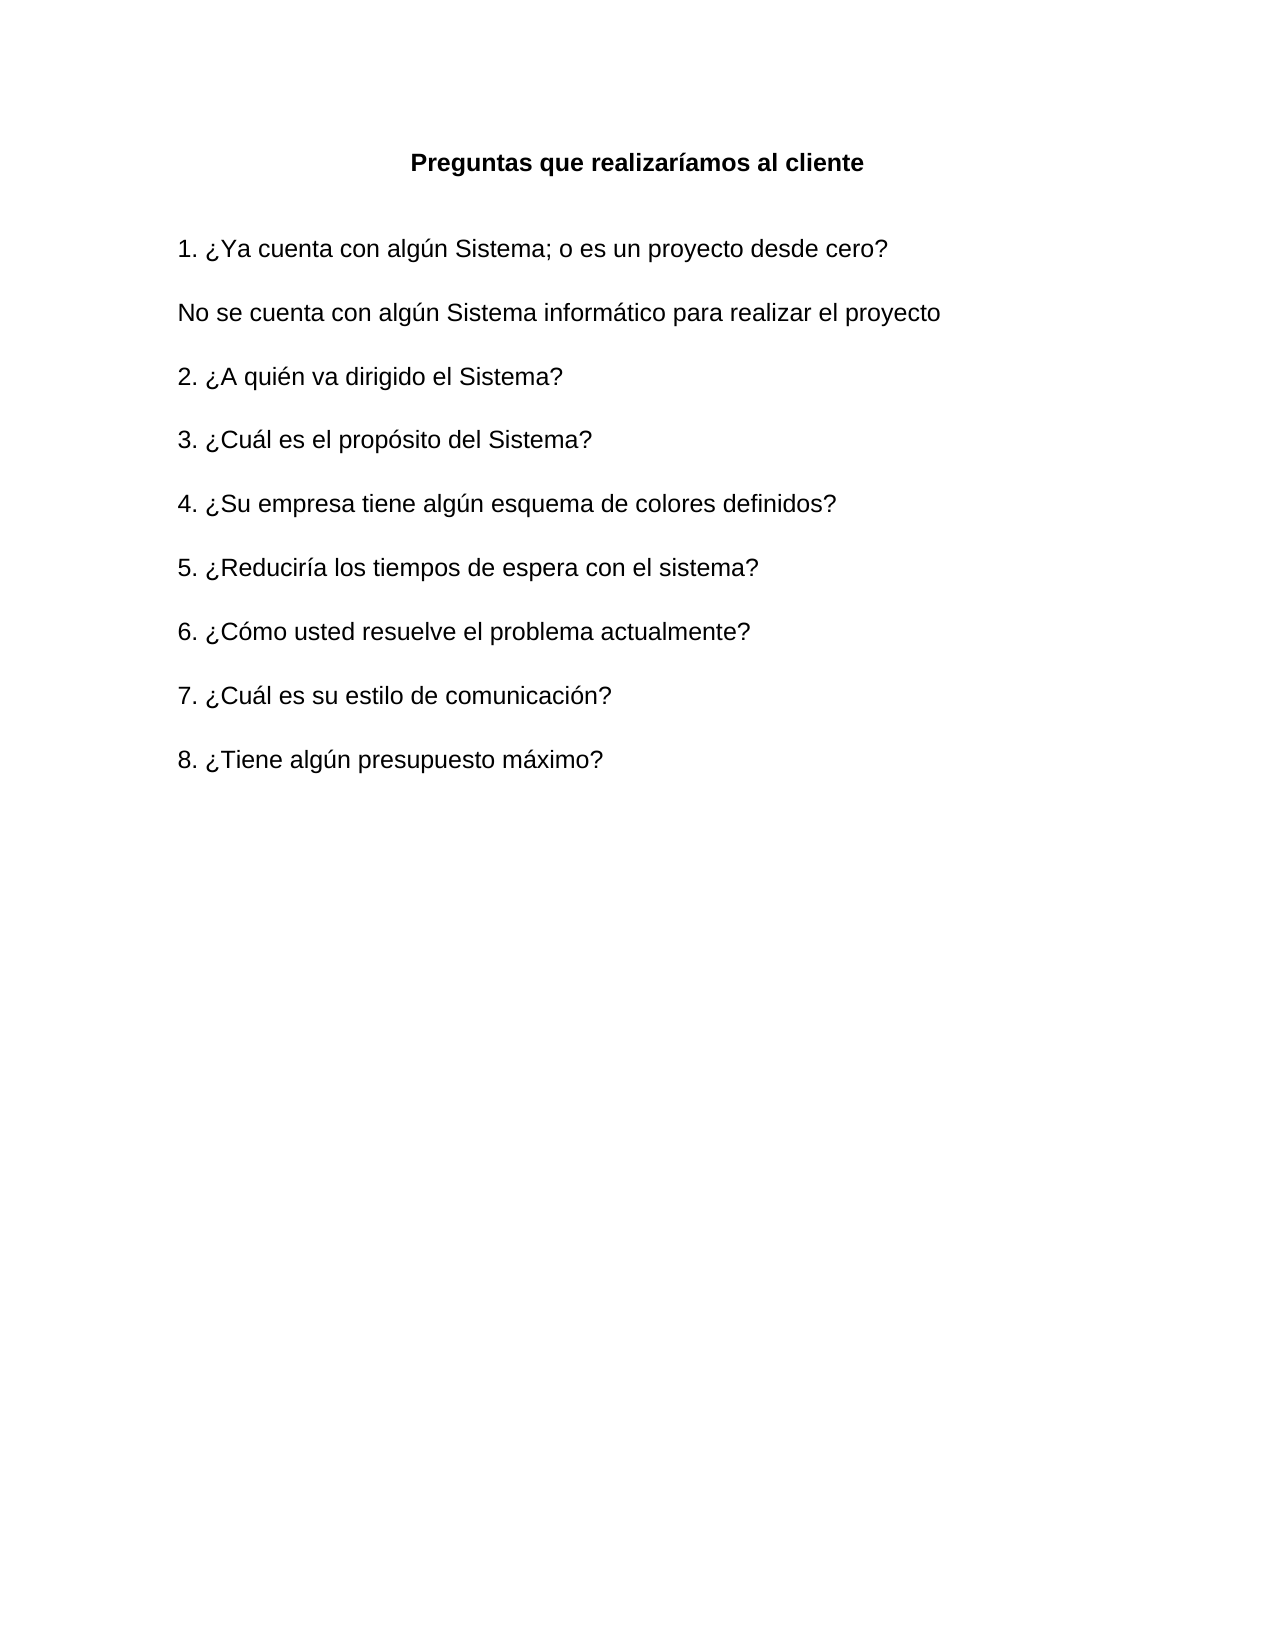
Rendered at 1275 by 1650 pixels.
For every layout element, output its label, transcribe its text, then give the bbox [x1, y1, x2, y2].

subtitle Preguntas que realizaríamos al cliente [177, 148, 1098, 176]
text 2. ¿A quién va dirigido el Sistema? [177, 362, 1098, 390]
text 5. ¿Reduciría los tiempos de espera con el sistema? [177, 553, 1098, 582]
text No se cuenta con algún Sistema informático para realizar el proyecto [177, 298, 1098, 326]
text 1. ¿Ya cuenta con algún Sistema; o es un proyecto desde cero? [177, 234, 1098, 262]
text 7. ¿Cuál es su estilo de comunicación? [177, 681, 1098, 710]
text 3. ¿Cuál es el propósito del Sistema? [177, 426, 1098, 454]
text 8. ¿Tiene algún presupuesto máximo? [177, 745, 1098, 774]
text 4. ¿Su empresa tiene algún esquema de colores definidos? [177, 489, 1098, 518]
text 6. ¿Cómo usted resuelve el problema actualmente? [177, 617, 1098, 646]
